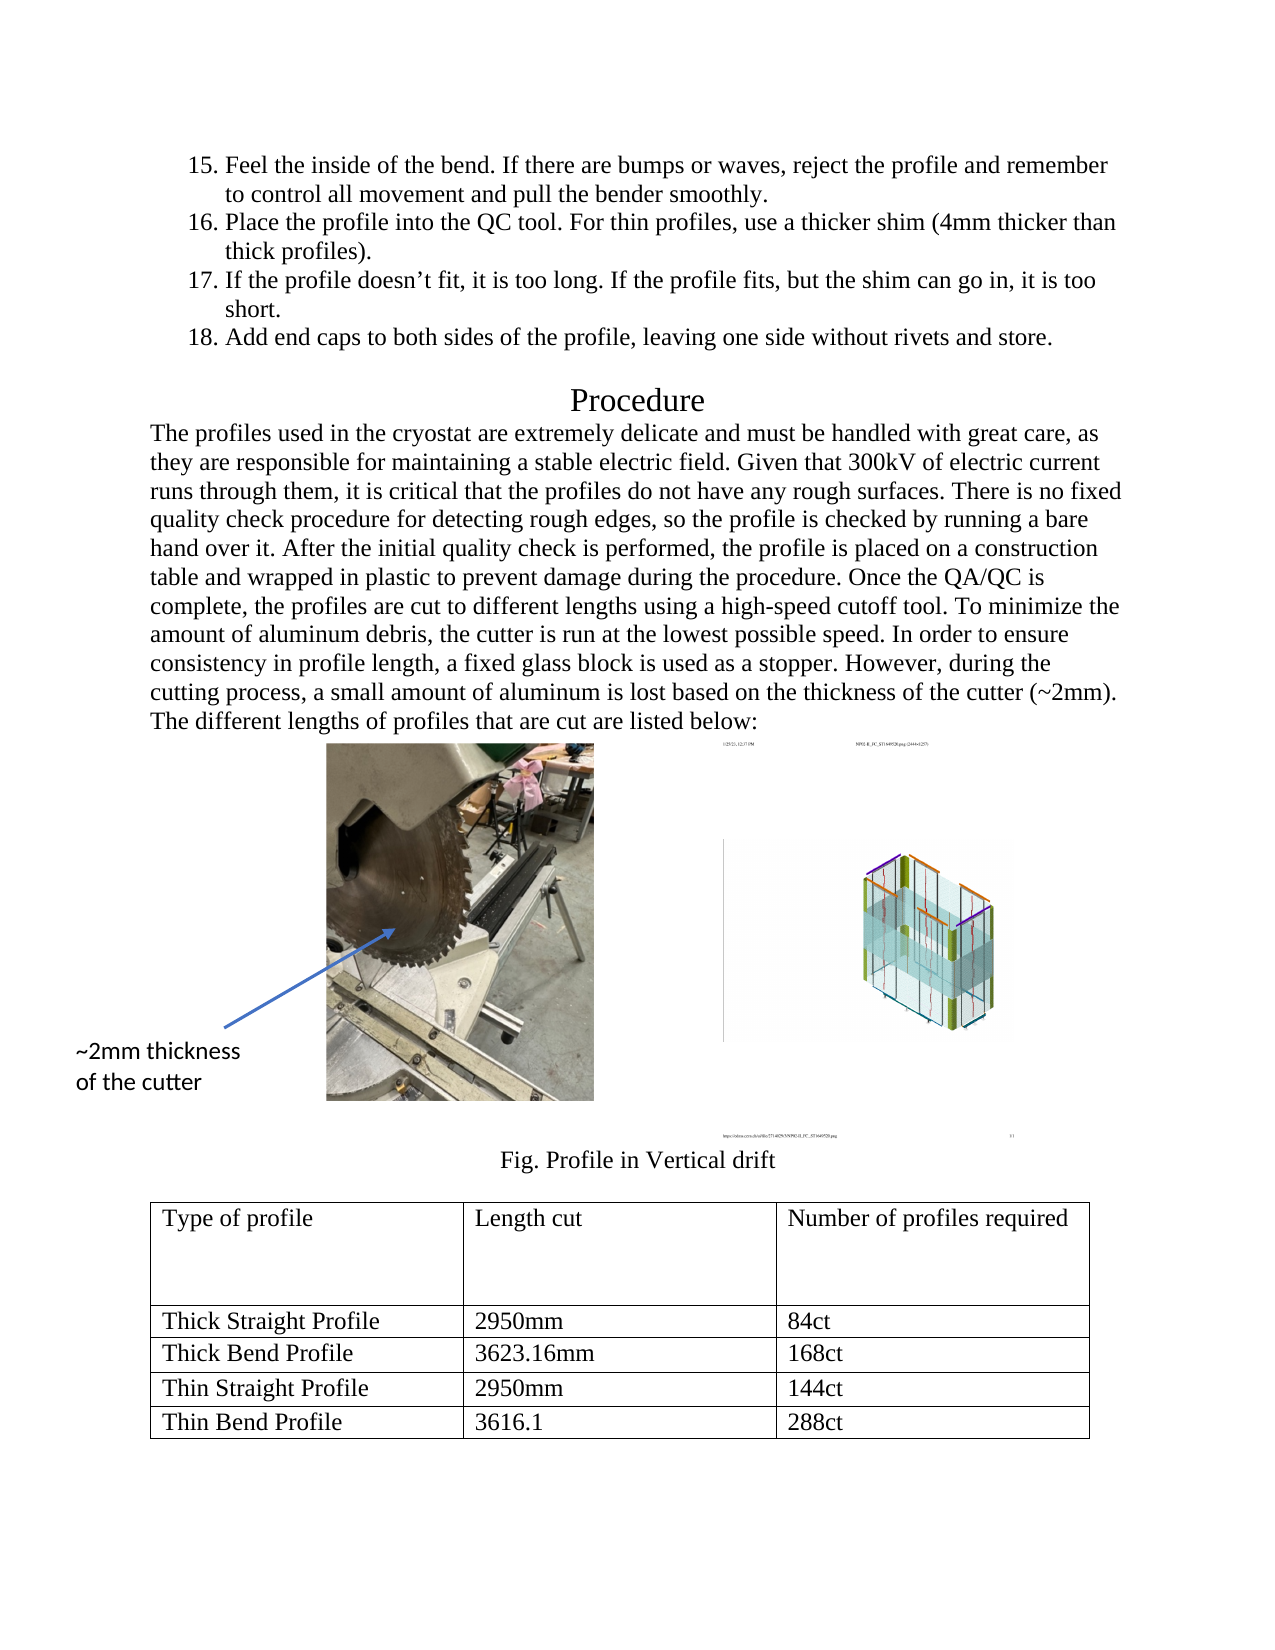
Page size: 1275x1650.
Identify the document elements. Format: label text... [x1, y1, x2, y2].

list Place the profile into the QC tool. For thin profiles, use a thicker shim (4mm thicker than thick profiles). [187, 207, 1125, 265]
list If the profile doesn’t fit, it is too long. If the profile fits, but the shim can go in, it is too short. [187, 265, 1125, 322]
list Feel the inside of the bend. If there are bumps or waves, reject the profile and remember to control all movement and pull the bender smoothly. [187, 150, 1125, 207]
table_cell Thin Bend Profile [151, 1407, 463, 1438]
table_cell Thick Straight Profile [151, 1306, 463, 1337]
table_cell 3616.1 [464, 1407, 776, 1438]
table_cell 288ct [777, 1407, 1089, 1438]
text Fig. Profile in Vertical drift [150, 1145, 1125, 1173]
text Procedure [150, 380, 1125, 418]
table_header Type of profile [151, 1203, 463, 1305]
table_cell 168ct [777, 1338, 1089, 1372]
table_cell Thick Bend Profile [151, 1338, 463, 1372]
table_cell 144ct [777, 1373, 1089, 1406]
text The profiles used in the cryostat are extremely delicate and must be handled with great care, as they are responsible for maintaining a stable electric field. Given that 300kV of electric current runs through them, it is critical that the profiles do not have any rough surfaces. There is no fixed quality check procedure for detecting rough edges, so the profile is checked by running a bare hand over it. After the initial quality check is performed, the profile is placed on a construction table and wrapped in plastic to prevent damage during the procedure. Once the QA/QC is complete, the profiles are cut to different lengths using a high-speed cutoff tool. To minimize the amount of aluminum debris, the cutter is run at the lowest possible speed. In order to ensure consistency in profile length, a fixed glass block is used as a stopper. However, during the cutting process, a small amount of aluminum is lost based on the thickness of the cutter (~2mm). The different lengths of profiles that are cut are listed below: [150, 418, 1125, 734]
table_header Number of profiles required [777, 1203, 1089, 1305]
list Add end caps to both sides of the profile, leaving one side without rivets and store. [187, 322, 1125, 351]
picture [327, 744, 594, 1101]
table_header Length cut [464, 1203, 776, 1305]
table_cell Thin Straight Profile [151, 1373, 463, 1406]
table_cell 2950mm [464, 1306, 776, 1337]
table_cell 2950mm [464, 1373, 776, 1406]
table_cell 3623.16mm [464, 1338, 776, 1372]
table_cell 84ct [777, 1306, 1089, 1337]
